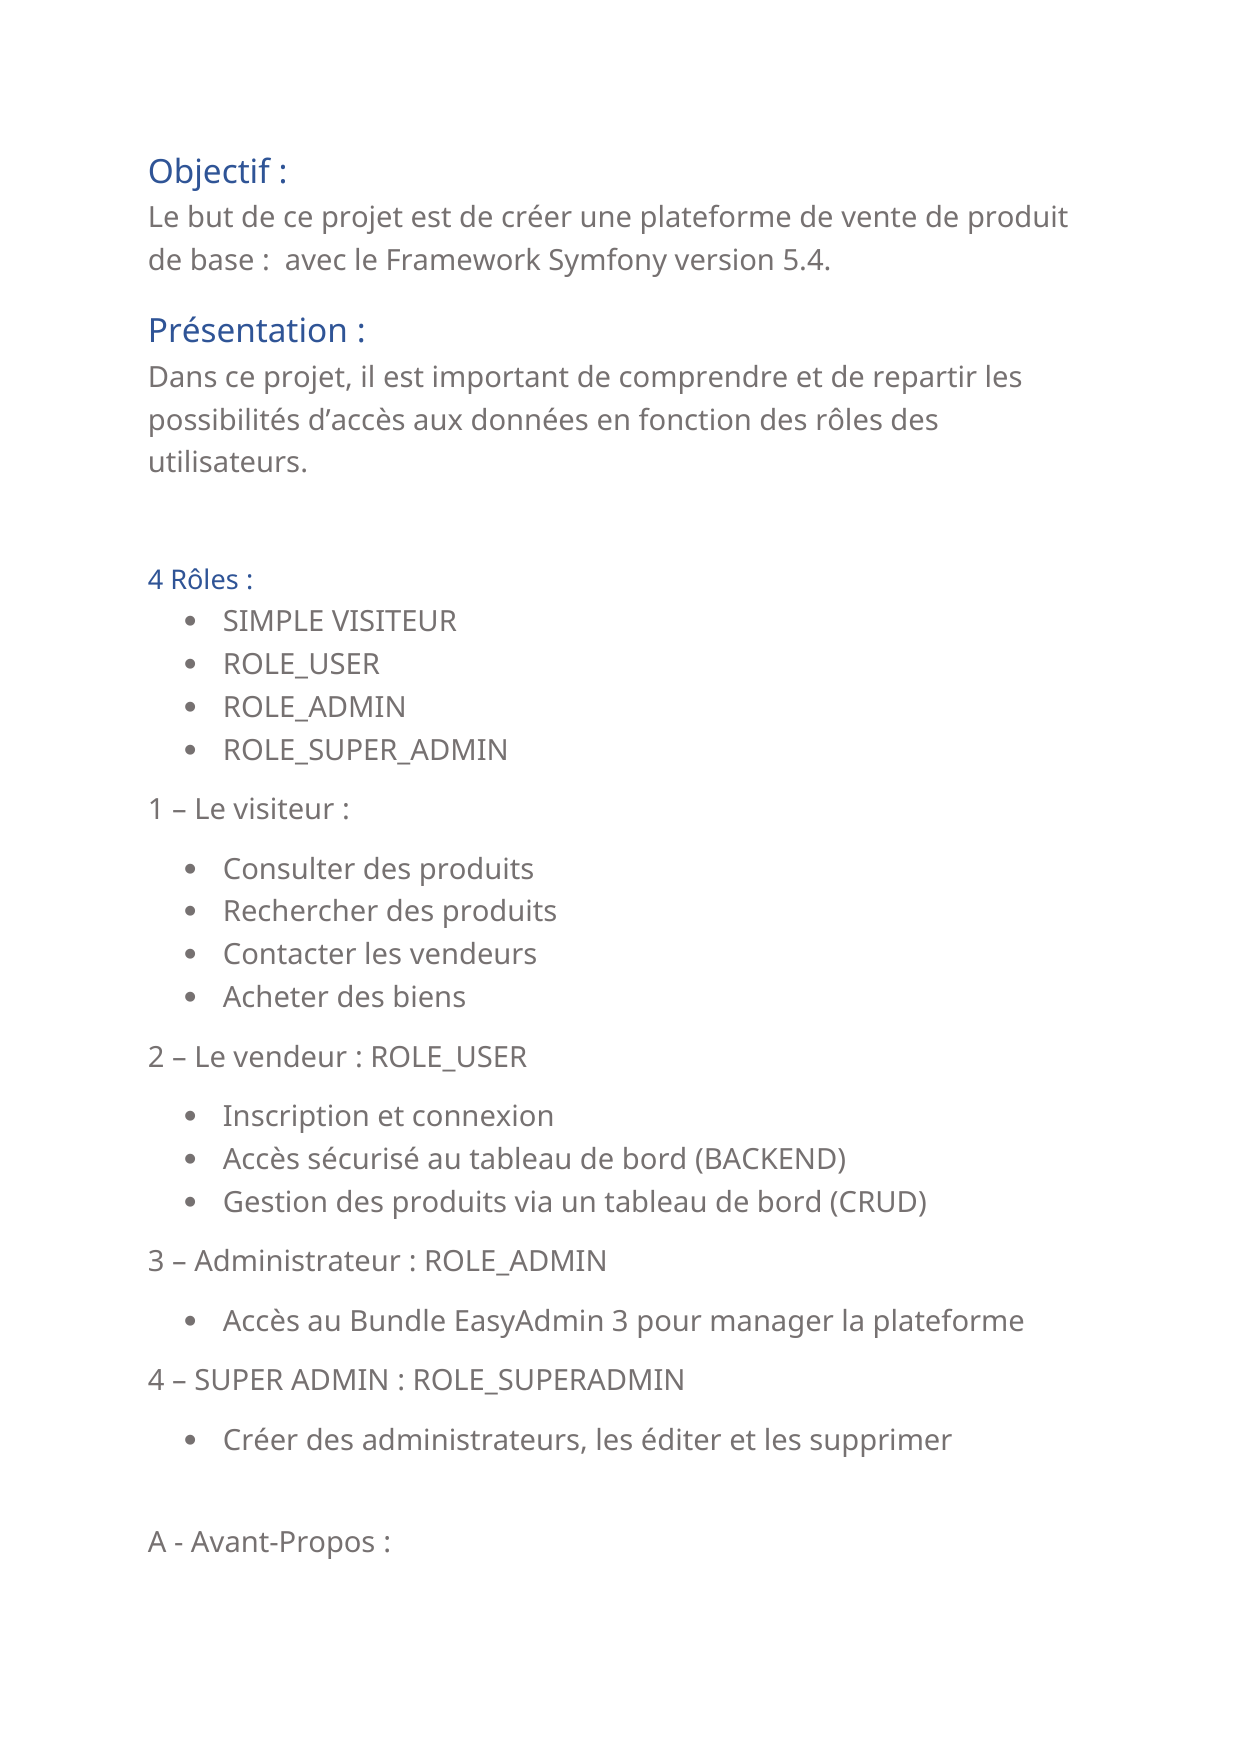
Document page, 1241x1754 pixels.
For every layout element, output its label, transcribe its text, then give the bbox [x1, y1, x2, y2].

text 4 – SUPER ADMIN : ROLE_SUPERADMIN [148, 1359, 1093, 1399]
list SIMPLE VISITEUR [185, 601, 1093, 640]
text A - Avant-Propos : [148, 1521, 1093, 1561]
list Consulter des produits [185, 848, 1093, 888]
list ROLE_ADMIN [185, 686, 1093, 726]
text 2 – Le vendeur : ROLE_USER [148, 1036, 1093, 1076]
list Gestion des produits via un tableau de bord (CRUD) [185, 1181, 1093, 1221]
list Inscription et connexion [185, 1095, 1093, 1135]
list ROLE_USER [185, 643, 1093, 683]
subtitle 4 Rôles : [148, 561, 1093, 598]
subtitle Objectif : [148, 148, 1093, 193]
text 1 – Le visiteur : [148, 788, 1093, 828]
list ROLE_SUPER_ADMIN [185, 729, 1093, 769]
list Rechercher des produits [185, 891, 1093, 930]
subtitle Présentation : [148, 307, 1093, 353]
text Le but de ce projet est de créer une plateforme de vente de produit de base : avec le Framework Symfony version 5.4. [148, 197, 1093, 279]
text 3 – Administrateur : ROLE_ADMIN [148, 1240, 1093, 1280]
list Créer des administrateurs, les éditer et les supprimer [185, 1419, 1093, 1458]
list Contacter les vendeurs [185, 933, 1093, 973]
text Dans ce projet, il est important de comprendre et de repartir les possibilités d’accès aux données en fonction des rôles des utilisateurs. [148, 356, 1093, 481]
list Acheter des biens [185, 976, 1093, 1016]
list Accès au Bundle EasyAdmin 3 pour manager la plateforme [185, 1300, 1093, 1339]
list Accès sécurisé au tableau de bord (BACKEND) [185, 1138, 1093, 1178]
